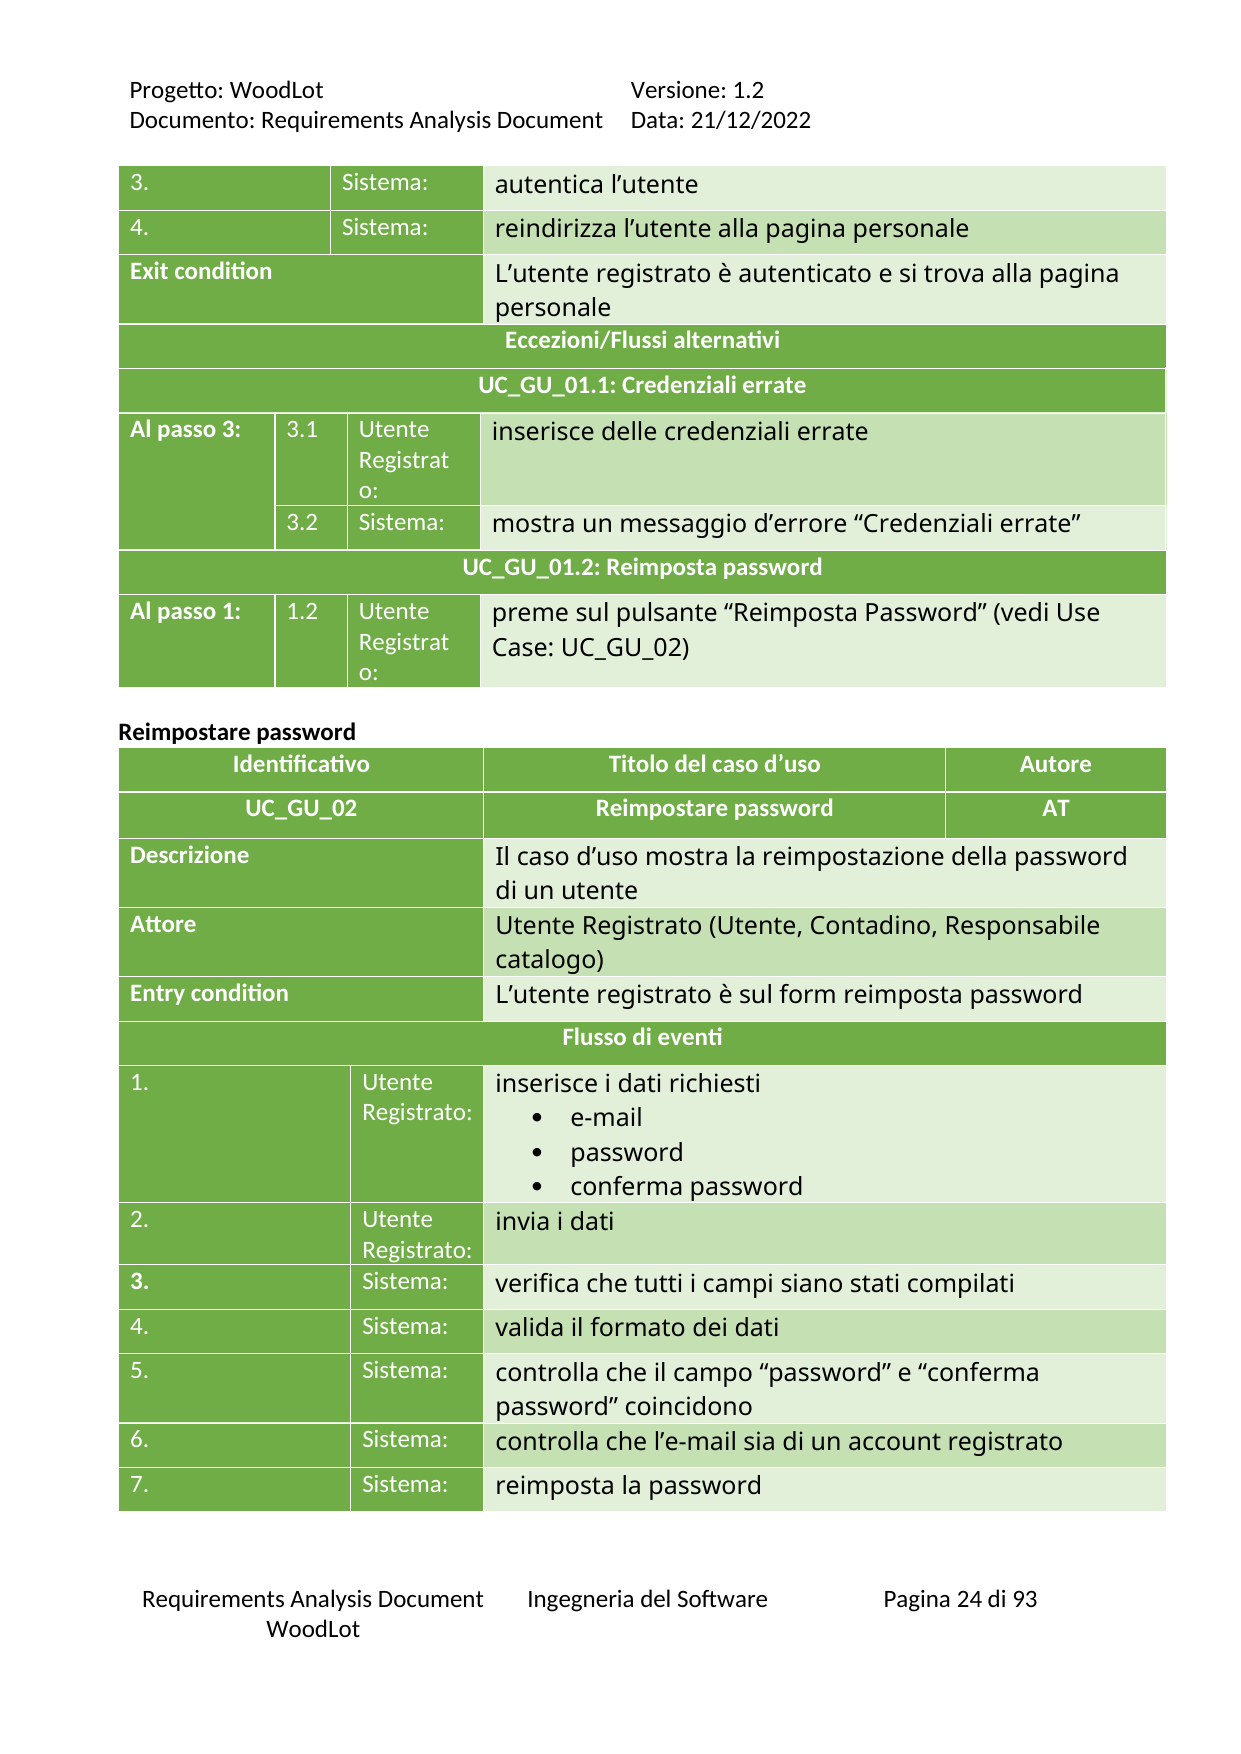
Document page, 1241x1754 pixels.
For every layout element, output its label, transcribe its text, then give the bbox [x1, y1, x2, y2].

table_cell 3. [119, 166, 330, 210]
table_cell UC_GU_02 [119, 793, 483, 838]
table_cell reindirizza l’utente alla pagina personale [484, 211, 1166, 254]
table_cell Sistema: [331, 211, 483, 254]
table_cell 3. [119, 1265, 350, 1309]
table_cell Flusso di eventi [119, 1022, 1166, 1065]
table_cell Eccezioni/Flussi alternativi [119, 325, 1166, 368]
table_cell reimposta la password [484, 1468, 1166, 1511]
table_cell inserisce i dati richiesti e-mail password conferma password [484, 1066, 1166, 1202]
table_cell Descrizione [119, 839, 483, 907]
table_cell Al passo 1: [119, 595, 274, 687]
table_cell Il caso d’uso mostra la reimpostazione della password di un utente [484, 839, 1166, 907]
table_cell Exit condition [119, 255, 483, 323]
table_cell autentica l’utente [484, 166, 1166, 210]
table_cell mostra un messaggio d’errore “Credenziali errate” [481, 506, 1165, 549]
table_cell Utente Registrato (Utente, Contadino, Responsabile catalogo) [484, 908, 1166, 976]
table_cell Sistema: [351, 1310, 483, 1353]
table_cell Sistema: [351, 1424, 483, 1467]
table_cell valida il formato dei dati [484, 1310, 1166, 1353]
table_cell 6. [119, 1424, 350, 1467]
table_header Titolo del caso d’uso [484, 748, 945, 791]
table_cell Sistema: [348, 506, 480, 549]
table_cell 2. [119, 1203, 350, 1264]
table_cell L’utente registrato è autenticato e si trova alla pagina personale [484, 255, 1166, 323]
table_cell Utente Registrato: [351, 1203, 483, 1264]
table_cell Entry condition [119, 977, 483, 1021]
table_cell 7. [119, 1468, 350, 1511]
table_cell L’utente registrato è sul form reimposta password [484, 977, 1166, 1021]
table_cell 1.2 [276, 595, 347, 687]
table_cell Sistema: [351, 1468, 483, 1511]
table_cell Sistema: [351, 1265, 483, 1309]
table_cell 3.2 [276, 506, 347, 549]
table_cell verifica che tutti i campi siano stati compilati [484, 1265, 1166, 1309]
table_cell controlla che il campo “password” e “conferma password” coincidono [484, 1354, 1166, 1422]
table_cell Utente Registrato: [348, 595, 480, 687]
table_header Identificativo [119, 748, 483, 791]
table_cell Al passo 3: [119, 414, 274, 549]
table_cell Sistema: [351, 1354, 483, 1422]
table_cell invia i dati [484, 1203, 1166, 1264]
table_cell Sistema: [331, 166, 483, 210]
table_cell preme sul pulsante “Reimposta Password” (vedi Use Case: UC_GU_02) [481, 595, 1166, 687]
table_cell 4. [119, 1310, 350, 1353]
table_cell UC_GU_01.1: Credenziali errate [119, 369, 1165, 412]
table_cell 3.1 [276, 414, 347, 505]
table_cell 1. [119, 1066, 350, 1202]
table_cell Attore [119, 908, 483, 976]
table_cell 5. [119, 1354, 350, 1422]
table_header Autore [946, 748, 1166, 791]
table_cell Reimpostare password [484, 793, 945, 838]
table_cell AT [946, 793, 1166, 838]
table_cell Utente Registrato: [351, 1066, 483, 1202]
table_cell 4. [119, 211, 330, 254]
table_cell Utente Registrato: [348, 414, 480, 505]
table_cell controlla che l’e-mail sia di un account registrato [484, 1424, 1166, 1467]
table_cell inserisce delle credenziali errate [481, 414, 1165, 505]
text Reimpostare password [118, 716, 1122, 747]
table_cell UC_GU_01.2: Reimposta password [119, 551, 1166, 594]
